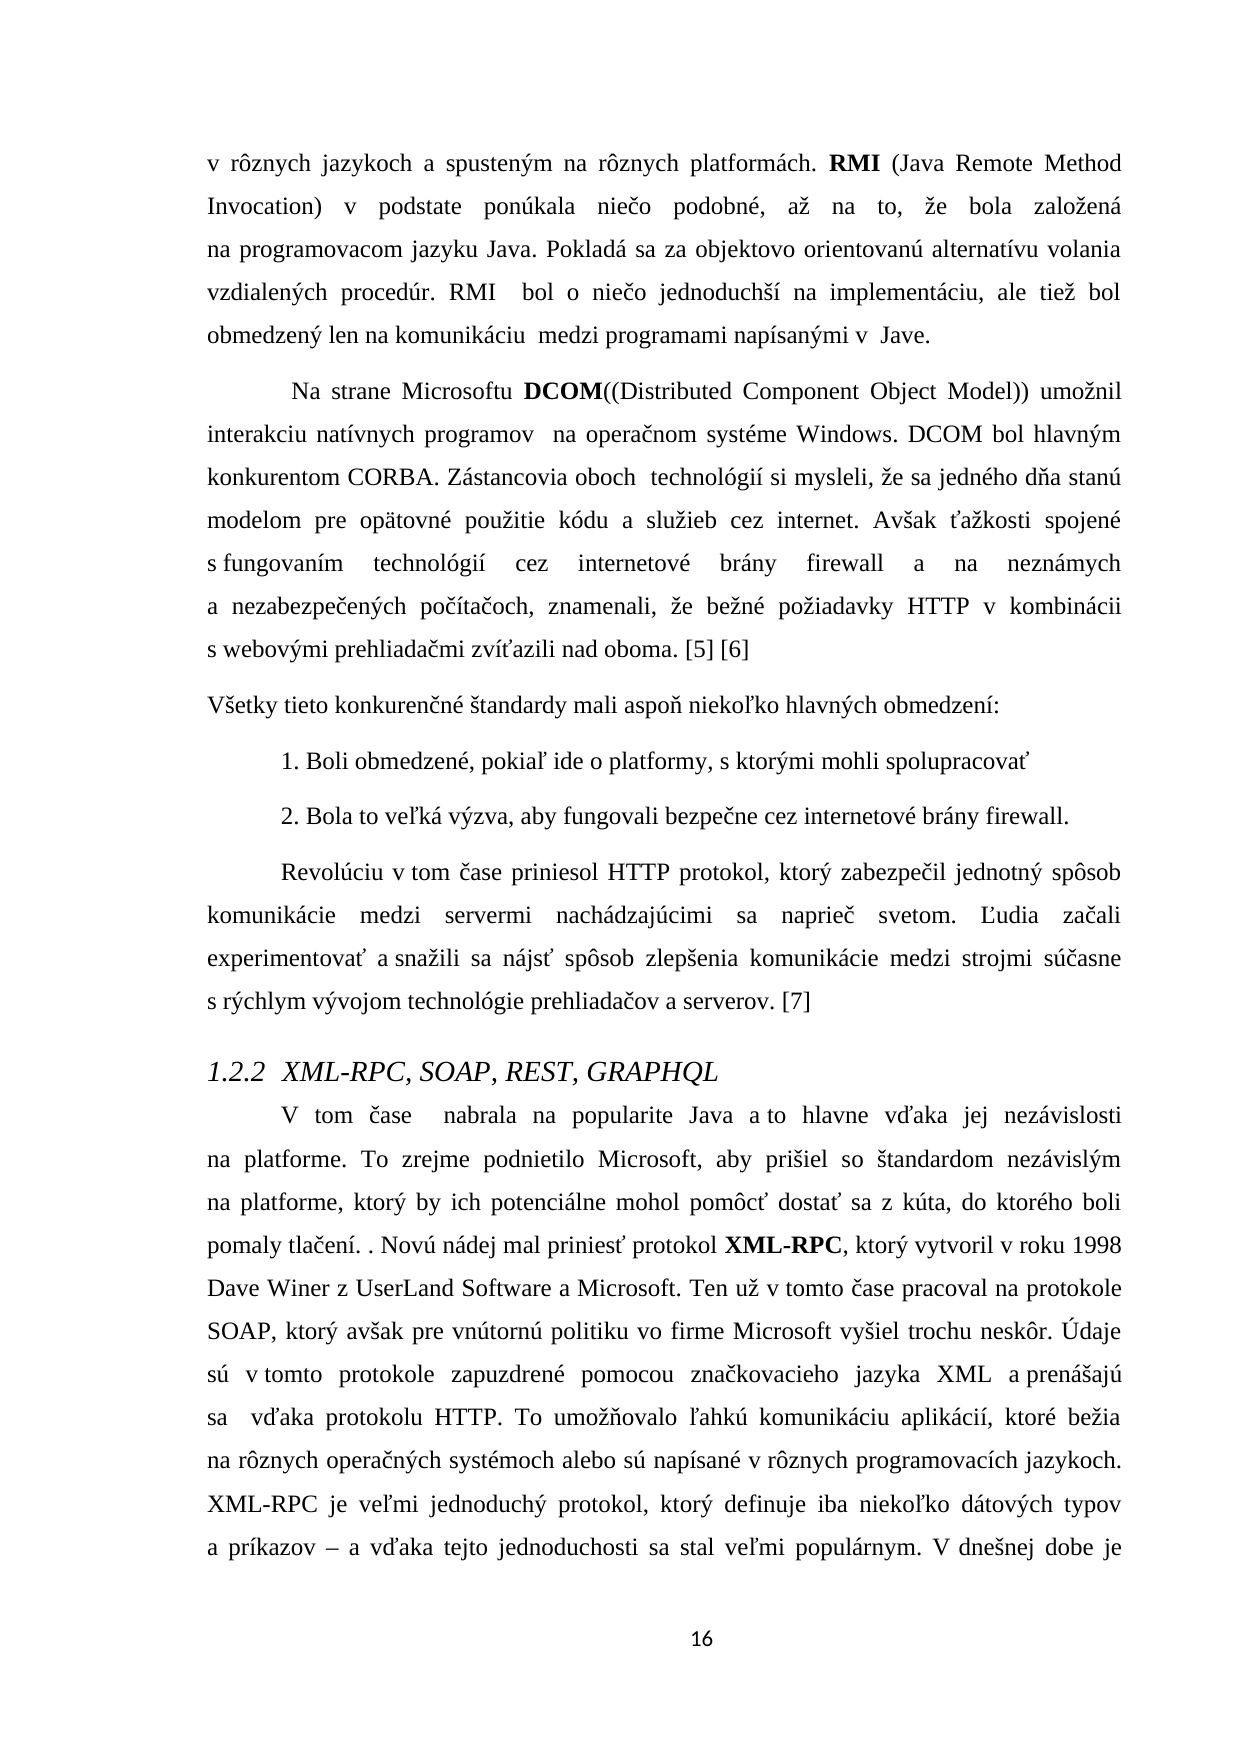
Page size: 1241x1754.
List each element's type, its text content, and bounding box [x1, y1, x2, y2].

text 2. Bola to veľká výzva, aby fungovali bezpečne cez internetové brány firewall. [207, 801, 1122, 830]
subtitle XML-RPC, SOAP, REST, GRAPHQL [207, 1054, 1122, 1088]
text 1. Boli obmedzené, pokiaľ ide o platformy, s ktorými mohli spolupracovať [207, 746, 1122, 774]
text Revolúciu v tom čase priniesol HTTP protokol, ktorý zabezpečil jednotný spôsob komunikácie medzi servermi nachádzajúcimi sa naprieč svetom. Ľudia začali experimentovať a snažili sa nájsť spôsob zlepšenia komunikácie medzi strojmi súčasne s rýchlym vývojom technológie prehliadačov a serverov. [207, 857, 1122, 1015]
text Všetky tieto konkurenčné štandardy mali aspoň niekoľko hlavných obmedzení: [207, 690, 1122, 719]
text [207, 1101, 1122, 1561]
text Na strane Microsoftu DCOM((Distributed Component Object Model)) umožnil interakciu natívnych programov na operačnom systéme Windows. DCOM bol hlavným konkurentom CORBA. Zástancovia oboch technológií si mysleli, že sa jedného dňa stanú modelom pre opätovné použitie kódu a služieb cez internet. Avšak ťažkosti spojené s fungovaním technológií cez internetové brány firewall a na neznámych a nezabezpečených počítačoch, znamenali, že bežné požiadavky HTTP v kombinácii s webovými prehliadačmi zvíťazili nad oboma. [207, 376, 1122, 663]
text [207, 148, 1122, 349]
